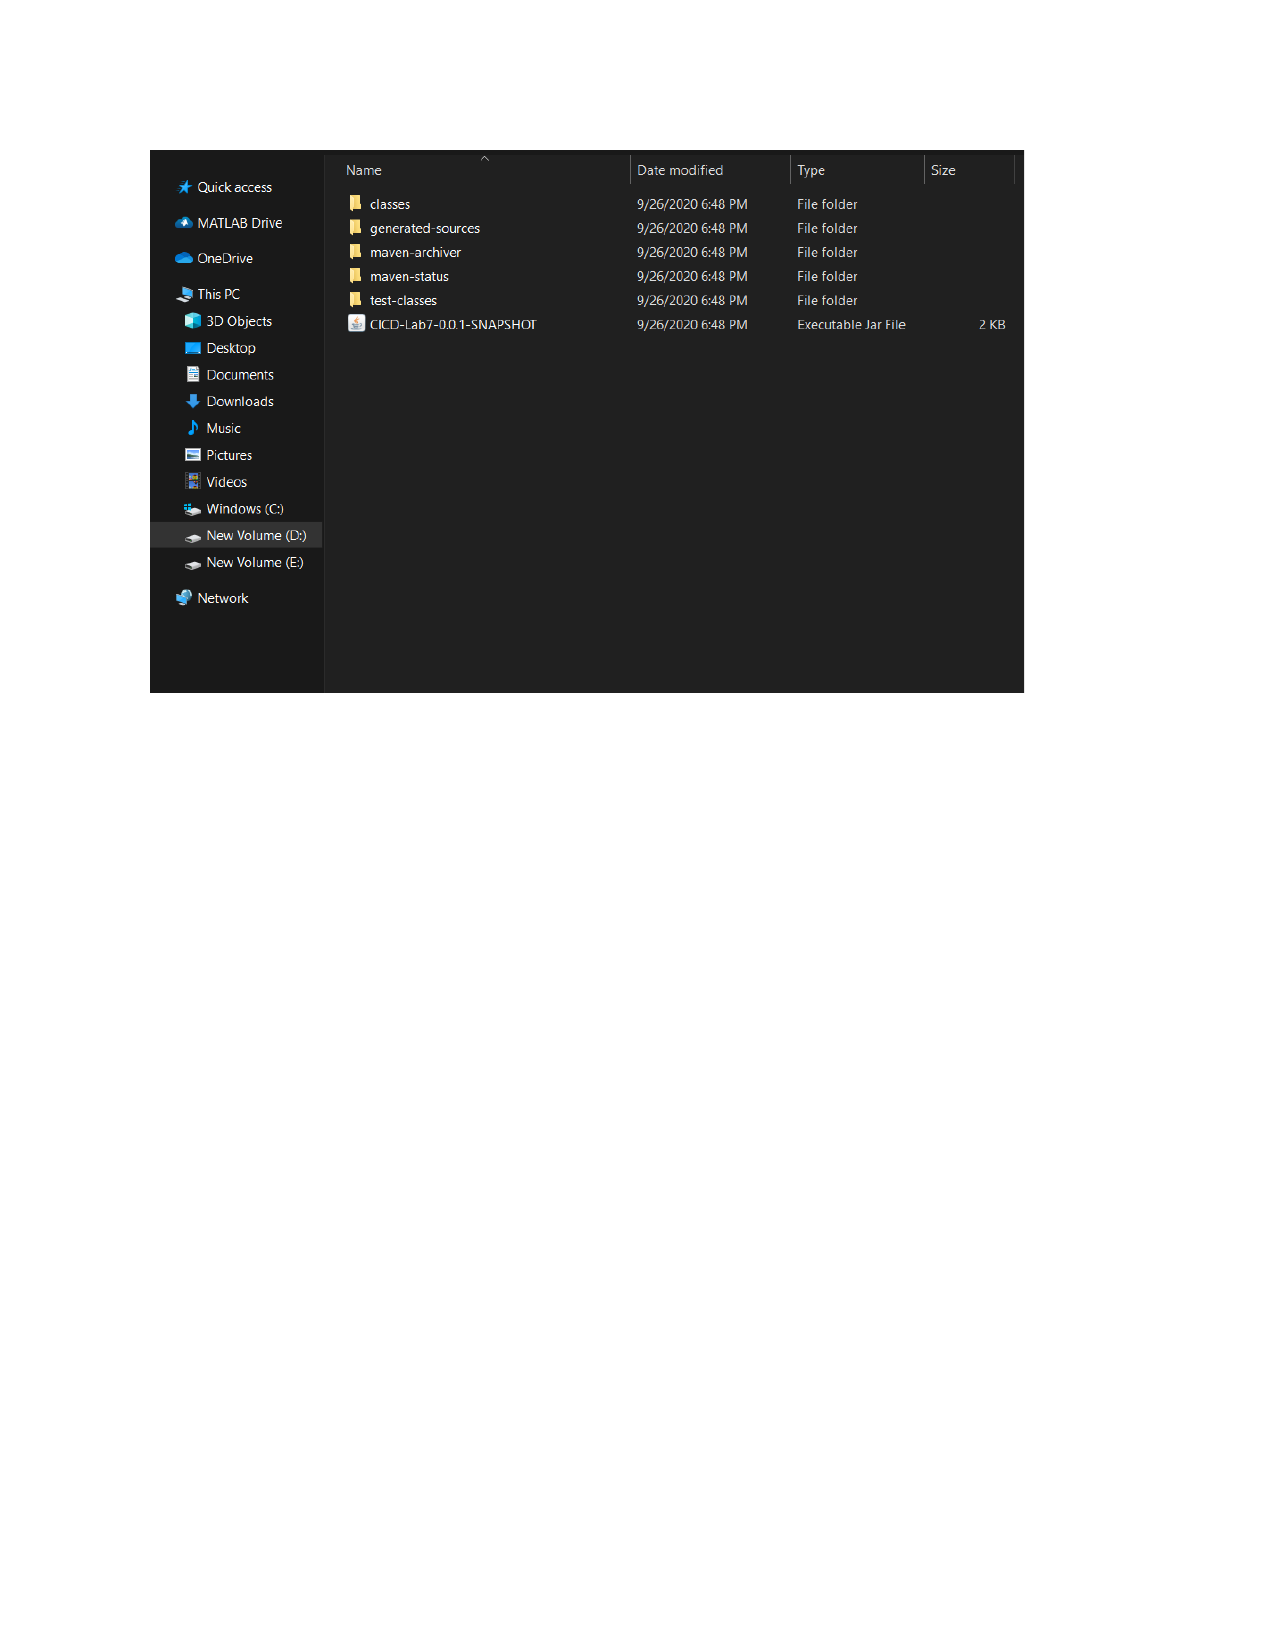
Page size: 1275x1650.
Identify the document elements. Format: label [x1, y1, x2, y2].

picture [150, 150, 1025, 693]
